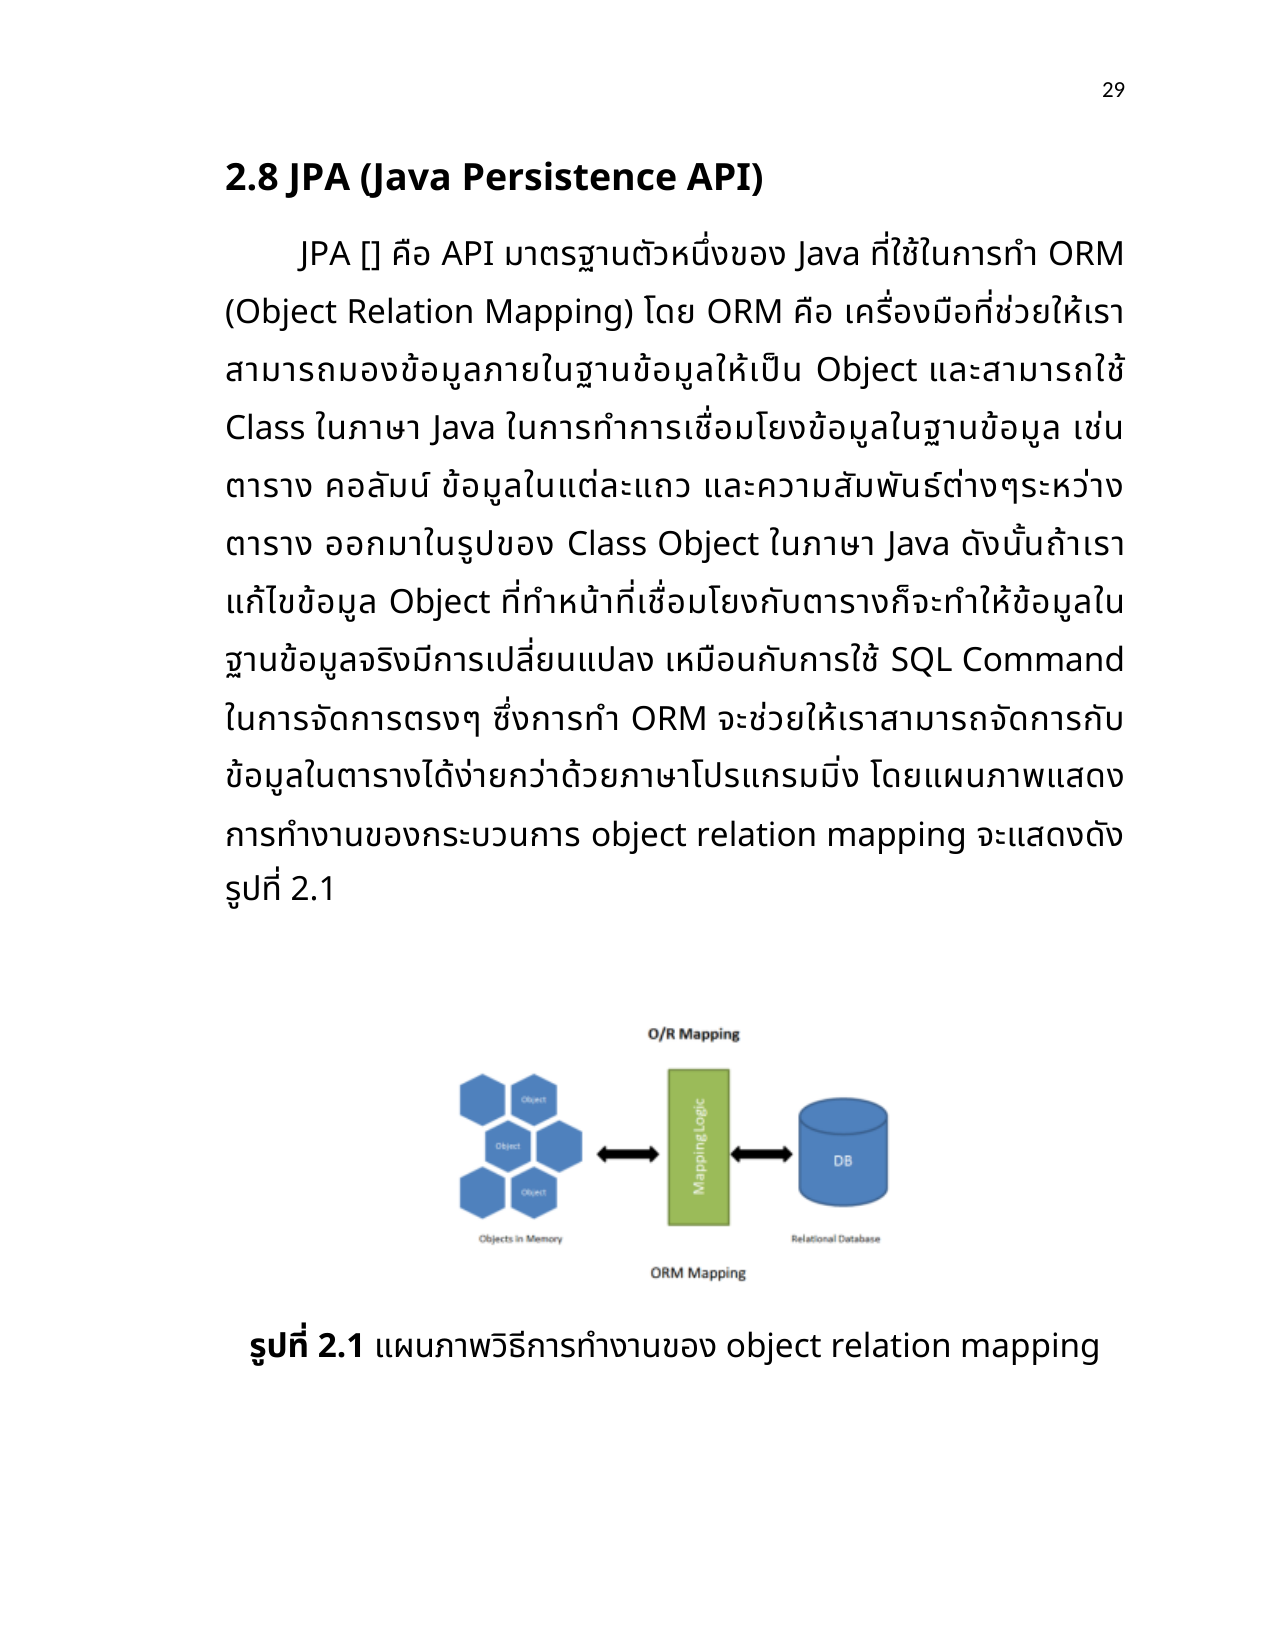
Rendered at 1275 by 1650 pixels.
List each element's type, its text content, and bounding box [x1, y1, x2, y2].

list JPA (Java Persistence API) [225, 150, 1125, 201]
text แผนภาพวิธีการทำงานของ object relation mapping [225, 1322, 1125, 1372]
text JPA [] คือ API มาตรฐานตัวหนึ่งของ Java ที่ใช้ในการทำ ORM (Object Relation Mapping) โดย ORM คือ เครื่องมือที่ช่วยให้เราสามารถมองข้อมูลภายในฐานข้อมูลให้เป็น Object และสามารถใช้ Class ในภาษา Java ในการทำการเชื่อมโยงข้อมูลในฐานข้อมูล เช่น ตาราง คอลัมน์ ข้อมูลในแต่ละแถว และความสัมพันธ์ต่างๆระหว่างตาราง ออกมาในรูปของ Class Object ในภาษา Java ดังนั้นถ้าเราแก้ไขข้อมูล Object ที่ทำหน้าที่เชื่อมโยงกับตารางก็จะทำให้ข้อมูลในฐานข้อมูลจริงมีการเปลี่ยนแปลง เหมือนกับการใช้ SQL Command ในการจัดการตรงๆ ซึ่งการทำ ORM จะช่วยให้เราสามารถจัดการกับข้อมูลในตารางได้ง่ายกว่าด้วยภาษาโปรแกรมมิ่ง โดยแผนภาพแสดงการทำงานของกระบวนการ object relation mapping จะแสดงดังรูปที่ 2.12 [225, 229, 1125, 916]
picture [440, 1017, 910, 1297]
